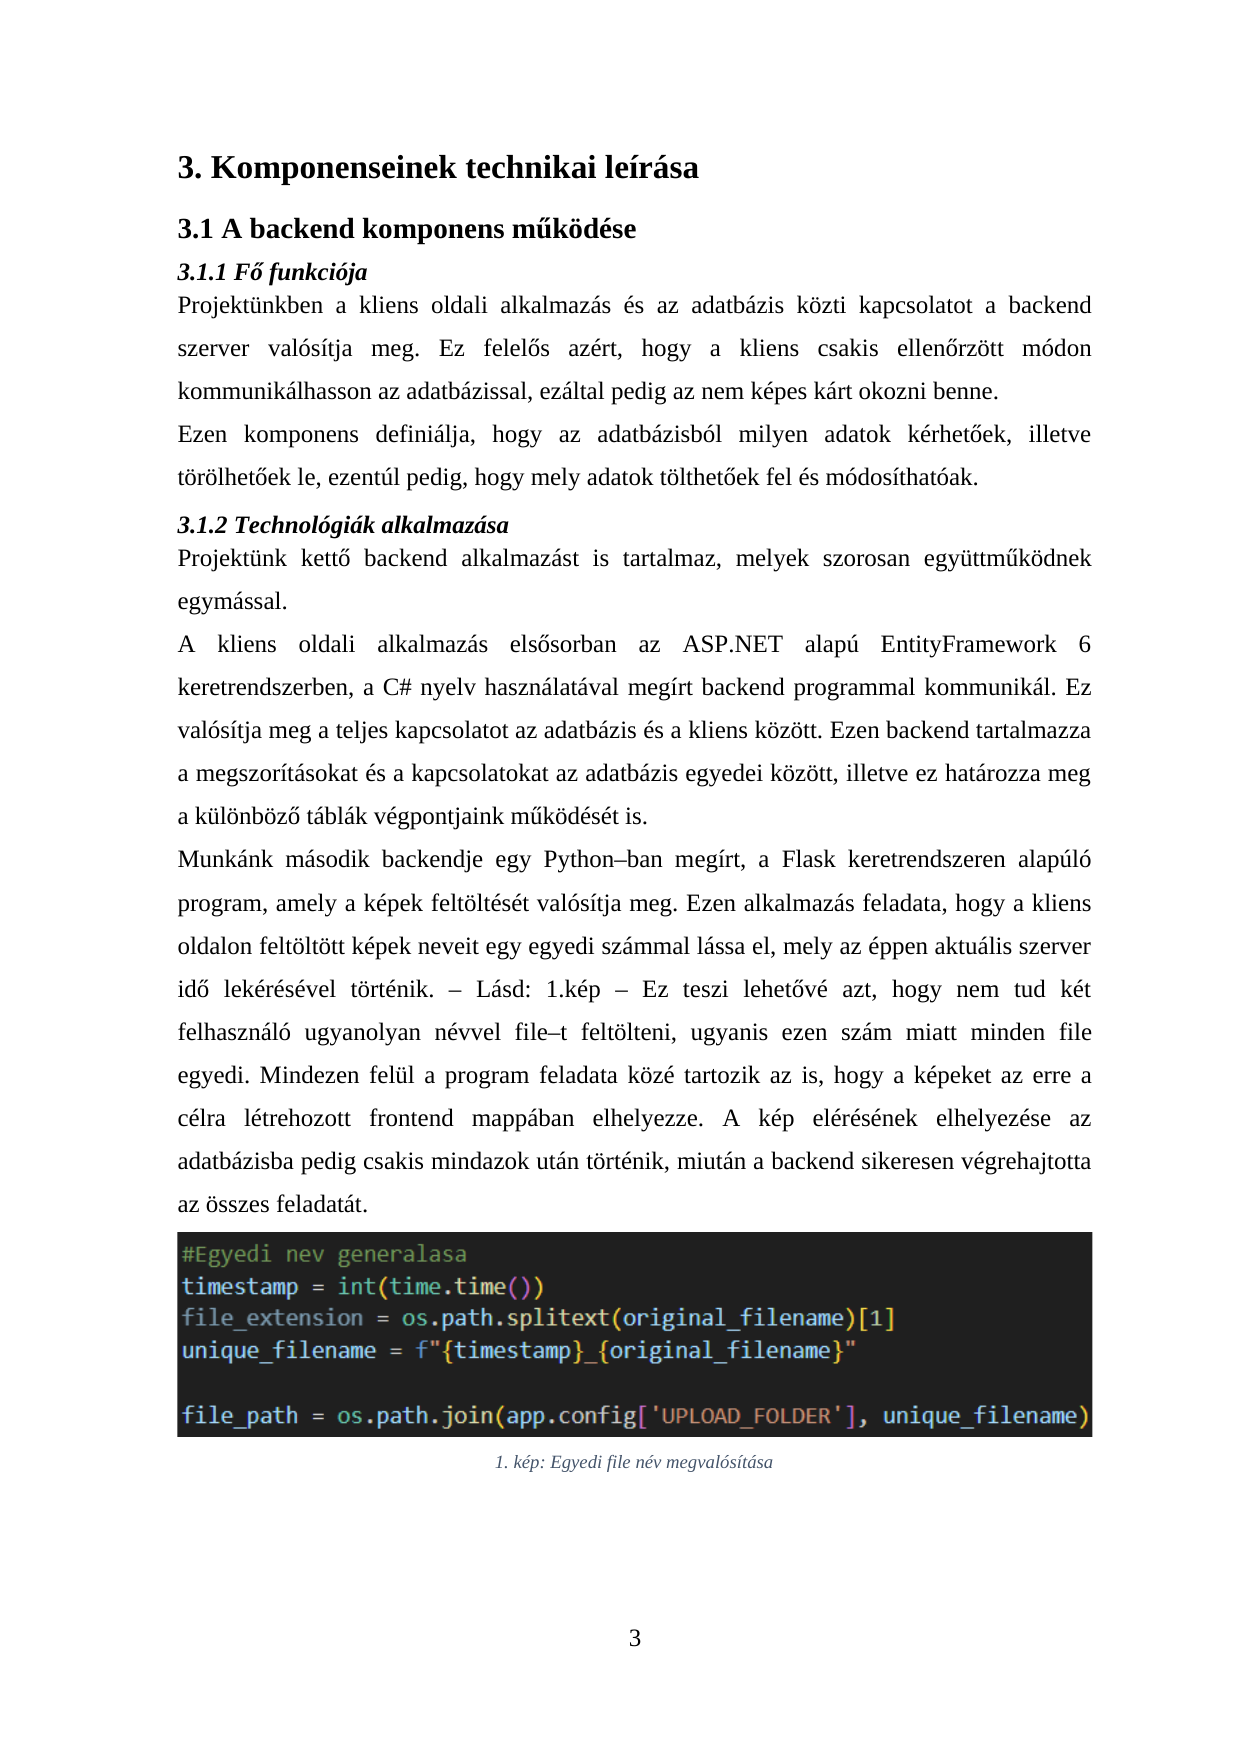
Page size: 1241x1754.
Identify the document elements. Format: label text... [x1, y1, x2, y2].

picture [177, 1232, 1093, 1437]
text Projektünk kettő backend alkalmazást is tartalmaz, melyek szorosan együttműködnek egymással. [177, 543, 1092, 614]
text Munkánk második backendje egy Python–ban megírt, a Flask keretrendszeren alapúló program, amely a képek feltöltését valósítja meg. Ezen alkalmazás feladata, hogy a kliens oldalon feltöltött képek neveit egy egyedi számmal lássa el, mely az éppen aktuális szerver idő lekérésével történik. – Lásd: 1.kép – Ez teszi lehetővé azt, hogy nem tud két felhasználó ugyanolyan névvel file–t feltölteni, ugyanis ezen szám miatt minden file egyedi. Mindezen felül a program feladata közé tartozik az is, hogy a képeket az erre a célra létrehozott frontend mappában elhelyezze. A kép elérésének elhelyezése az adatbázisba pedig csakis mindazok után történik, miután a backend sikeresen végrehajtotta az összes feladatát. [177, 844, 1092, 1218]
subtitle 3.1.1 Fő funkciója [177, 257, 1092, 286]
text Projektünkben a kliens oldali alkalmazás és az adatbázis közti kapcsolatot a backend szerver valósítja meg. Ez felelős azért, hogy a kliens csakis ellenőrzött módon kommunikálhasson az adatbázissal, ezáltal pedig az nem képes kárt okozni benne. [177, 290, 1092, 405]
subtitle 3.1 A backend komponens működése [177, 211, 1092, 244]
text A kliens oldali alkalmazás elsősorban az ASP.NET alapú EntityFramework 6 keretrendszerben, a C# nyelv használatával megírt backend programmal kommunikál. Ez valósítja meg a teljes kapcsolatot az adatbázis és a kliens között. Ezen backend tartalmazza a megszorításokat és a kapcsolatokat az adatbázis egyedei között, illetve ez határozza meg a különböző táblák végpontjaink működését is. [177, 629, 1092, 830]
subtitle 3.1.2 Technológiák alkalmazása [177, 510, 1092, 538]
text Ezen komponens definiálja, hogy az adatbázisból milyen adatok kérhetőek, illetve törölhetőek le, ezentúl pedig, hogy mely adatok tölthetőek fel és módosíthatóak. [177, 419, 1092, 491]
text 1. kép: Egyedi file név megvalósítása [177, 1451, 1092, 1472]
subtitle 3. Komponenseinek technikai leírása [177, 148, 1092, 186]
